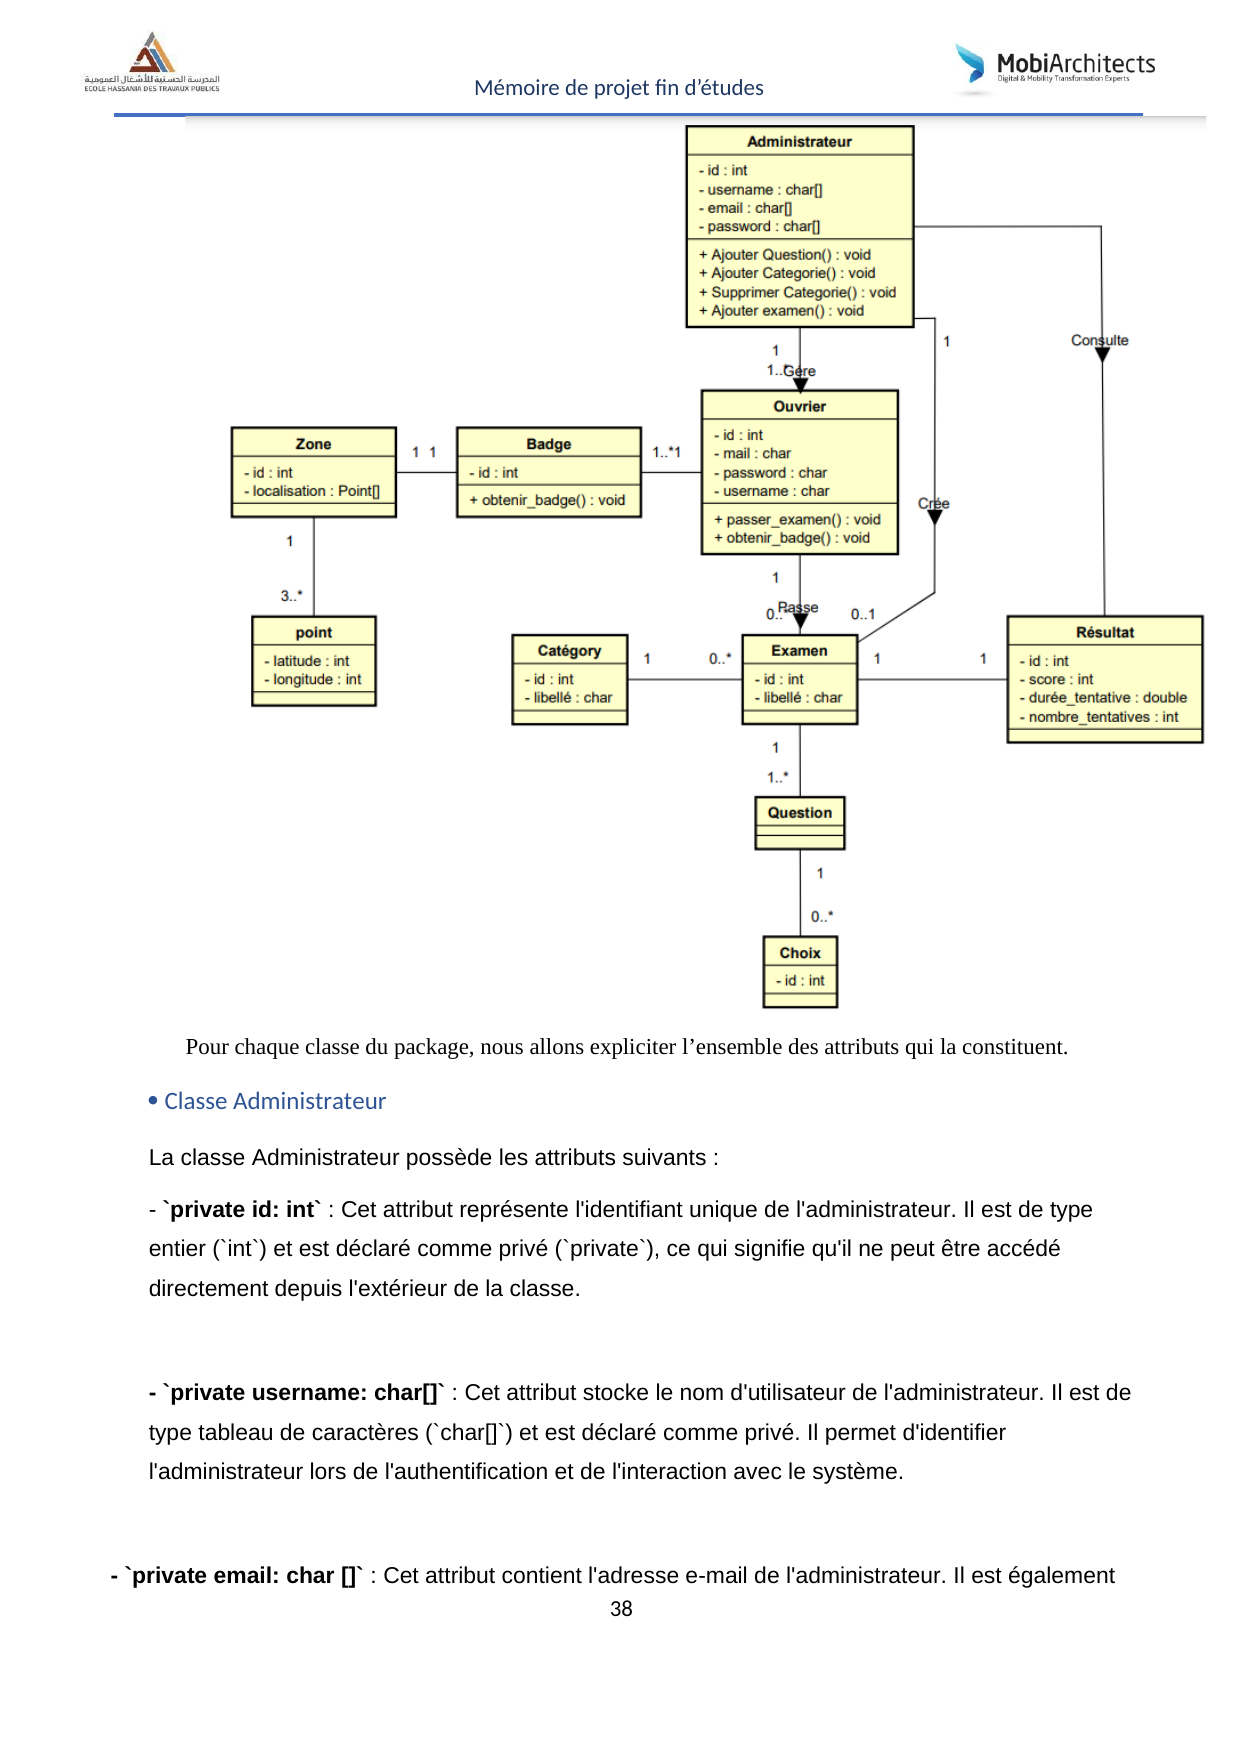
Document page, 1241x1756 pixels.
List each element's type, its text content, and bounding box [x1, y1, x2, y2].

picture [952, 43, 1155, 98]
picture [185, 116, 1207, 1021]
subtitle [110, 1562, 1132, 1588]
subtitle Classe Administrateur [148, 1085, 1132, 1116]
subtitle - `private username: char[]` : Cet attribut stocke le nom d'utilisateur de l'administrateur. Il est de type tableau de caractères (`char[]`) et est déclaré comme privé. Il permet d'identifier l'administrateur lors de l'authentification et de l'interaction avec le système. [148, 1379, 1132, 1484]
subtitle - `private id: int` : Cet attribut représente l'identifiant unique de l'administrateur. Il est de type entier (`int`) et est déclaré comme privé (`private`), ce qui signifie qu'il ne peut être accédé directement depuis l'extérieur de la classe. [148, 1196, 1132, 1301]
subtitle La classe Administrateur possède les attributs suivants : [148, 1144, 1132, 1170]
picture [80, 30, 220, 93]
list Pour chaque classe du package, nous allons expliciter l’ensemble des attributs qui la constituent. [185, 1033, 1132, 1060]
